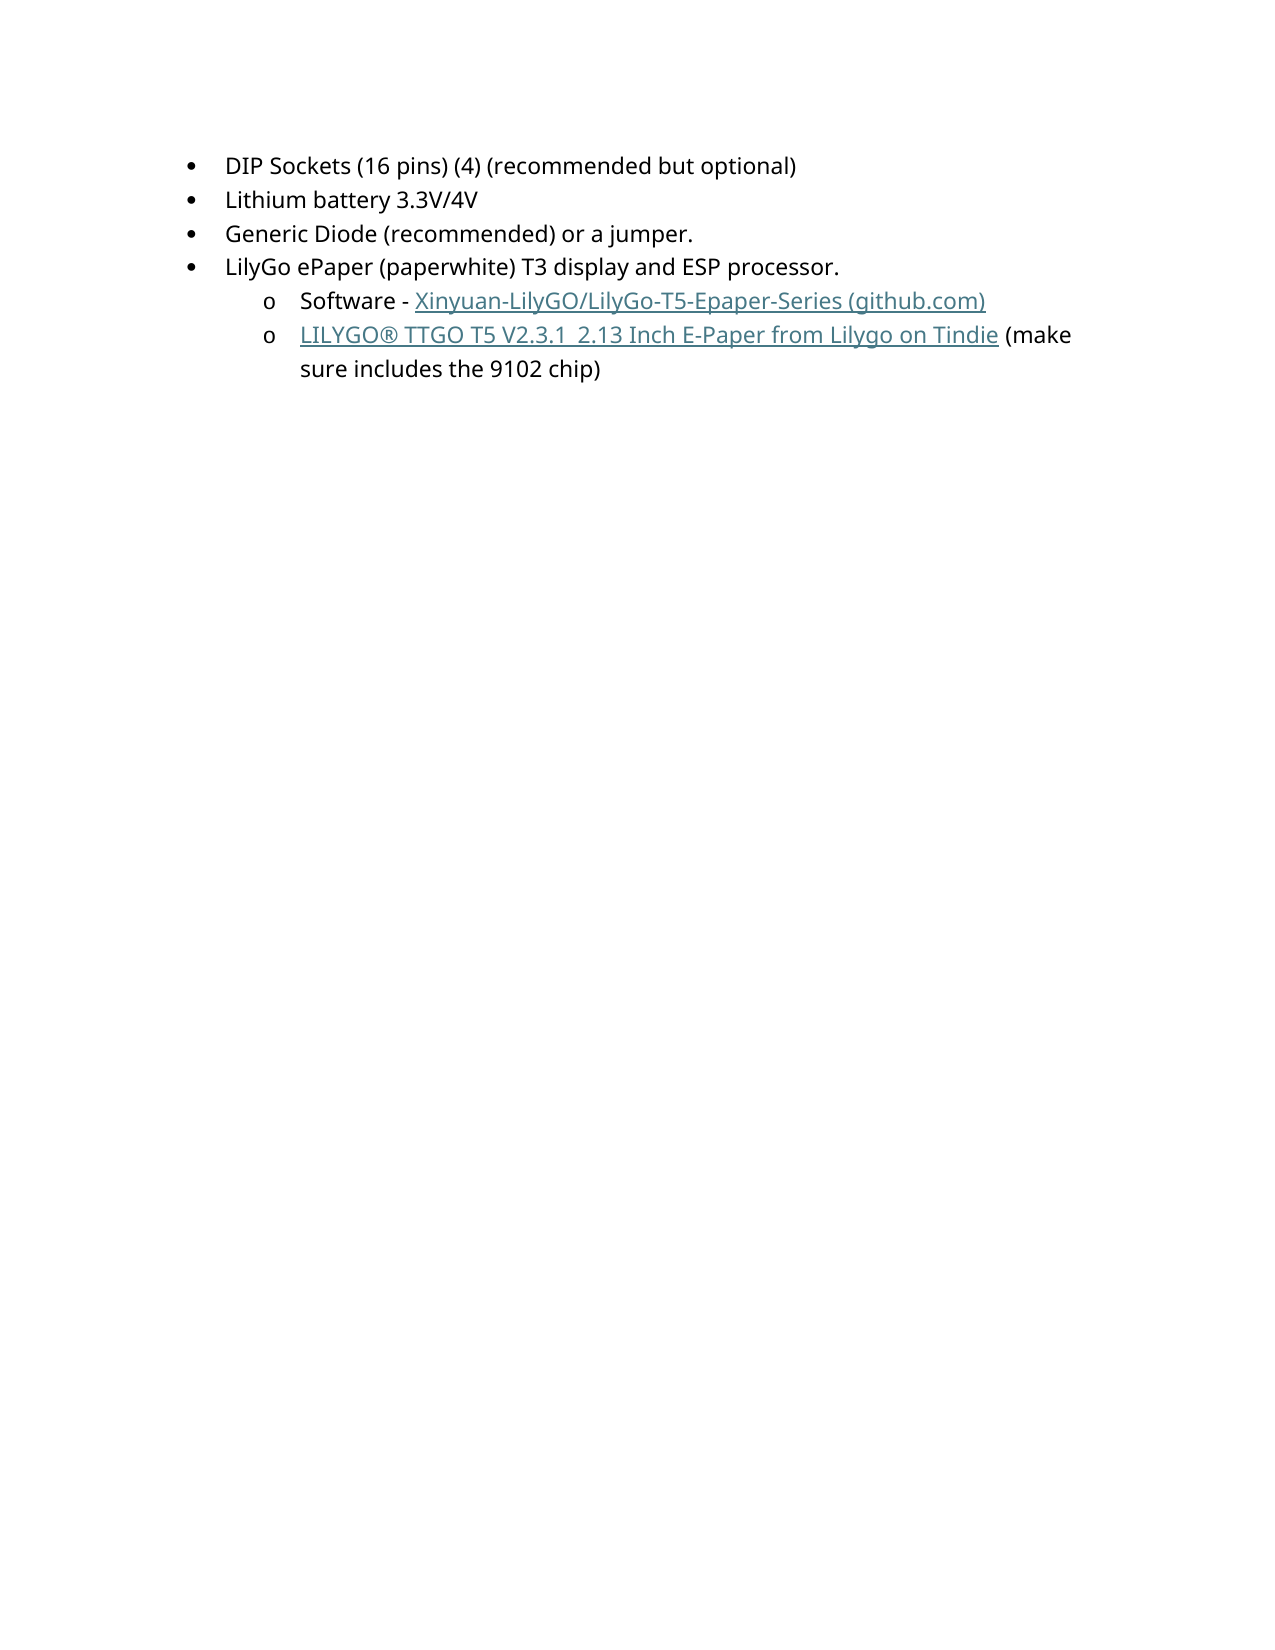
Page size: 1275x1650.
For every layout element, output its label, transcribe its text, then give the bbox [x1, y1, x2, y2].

list LILYGO® TTGO T5 V2.3.1_2.13 Inch E-Paper from Lilygo on Tindie (make sure includes the 9102 chip) [262, 319, 1125, 384]
list Software - Xinyuan-LilyGO/LilyGo-T5-Epaper-Series (github.com) [262, 285, 1125, 316]
list Lithium battery 3.3V/4V [187, 184, 1125, 215]
list DIP Sockets (16 pins) (4) (recommended but optional) [187, 150, 1125, 181]
list LilyGo ePaper (paperwhite) T3 display and ESP processor. [187, 251, 1125, 282]
list Generic Diode (recommended) or a jumper. [187, 217, 1125, 249]
